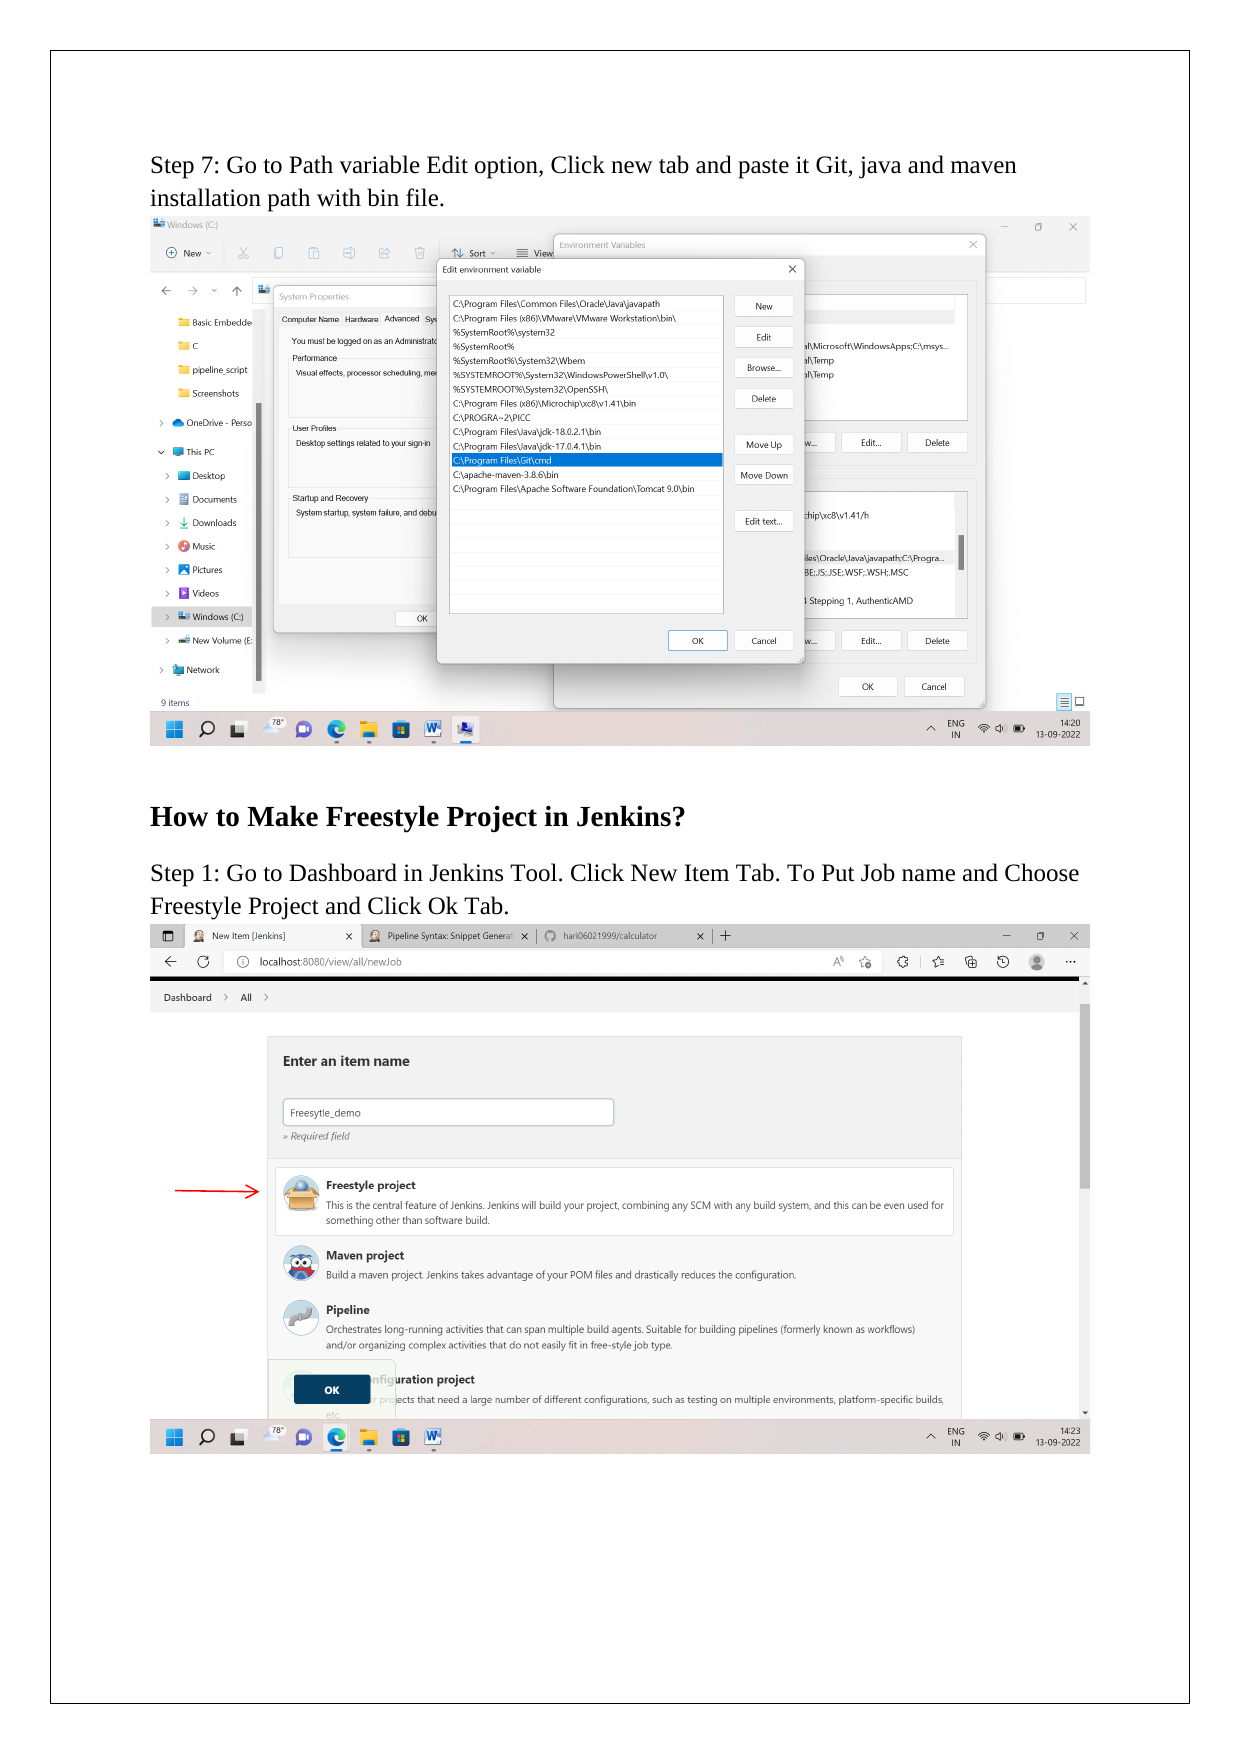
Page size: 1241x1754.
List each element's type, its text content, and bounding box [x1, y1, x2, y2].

text Step 7: Go to Path variable Edit option, Click new tab and paste it Git, java and maven installation path with bin file. [150, 150, 1090, 216]
picture [150, 924, 1091, 1454]
picture [150, 216, 1091, 746]
text Step 1: Go to Dashboard in Jenkins Tool. Click New Item Tab. To Put Job name and Choose Freestyle Project and Click Ok Tab. [150, 858, 1090, 924]
text How to Make Freestyle Project in Jenkins? [150, 799, 1090, 832]
